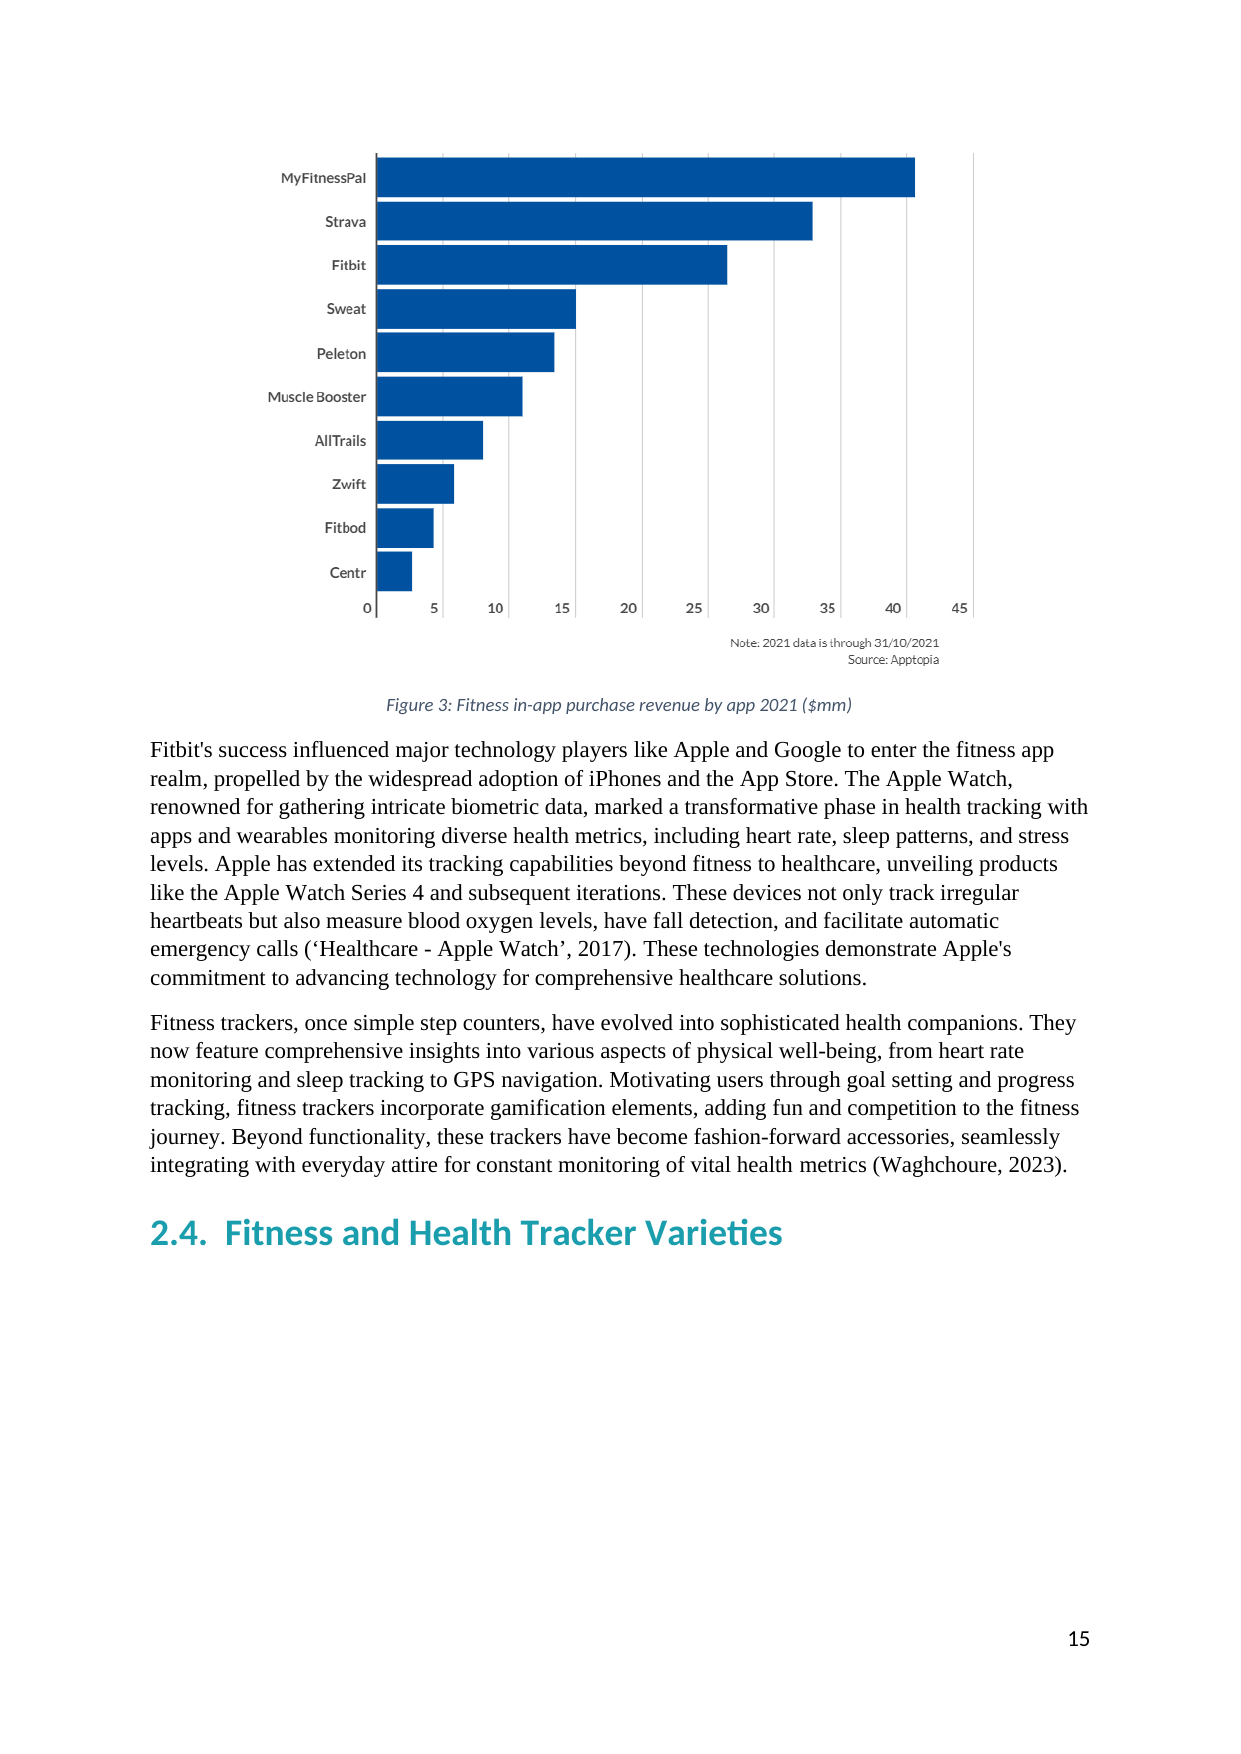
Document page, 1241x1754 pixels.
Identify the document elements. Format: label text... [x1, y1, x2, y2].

text Figure 3: Fitness in-app purchase revenue by app 2021 ($mm) [150, 693, 1090, 716]
text Fitbit's success influenced major technology players like Apple and Google to enter the fitness app realm, propelled by the widespread adoption of iPhones and the App Store. The Apple Watch, renowned for gathering intricate biometric data, marked a transformative phase in health tracking with apps and wearables monitoring diverse health metrics, including heart rate, sleep patterns, and stress levels. Apple has extended its tracking capabilities beyond fitness to healthcare, unveiling products like the Apple Watch Series 4 and subsequent iterations. These devices not only track irregular heartbeats but also measure blood oxygen levels, have fall detection, and facilitate automatic emergency calls (‘Healthcare - Apple Watch’, 2017). These technologies demonstrate Apple's commitment to advancing technology for comprehensive healthcare solutions. [150, 736, 1090, 990]
subtitle Fitness and Health Tracker Varieties [150, 1209, 1090, 1255]
picture [257, 150, 983, 674]
text Fitness trackers, once simple step counters, have evolved into sophisticated health companions. They now feature comprehensive insights into various aspects of physical well-being, from heart rate monitoring and sleep tracking to GPS navigation. Motivating users through goal setting and progress tracking, fitness trackers incorporate gamification elements, adding fun and competition to the fitness journey. Beyond functionality, these trackers have become fashion-forward accessories, seamlessly integrating with everyday attire for constant monitoring of vital health metrics (Waghchoure, 2023). [150, 1009, 1090, 1178]
